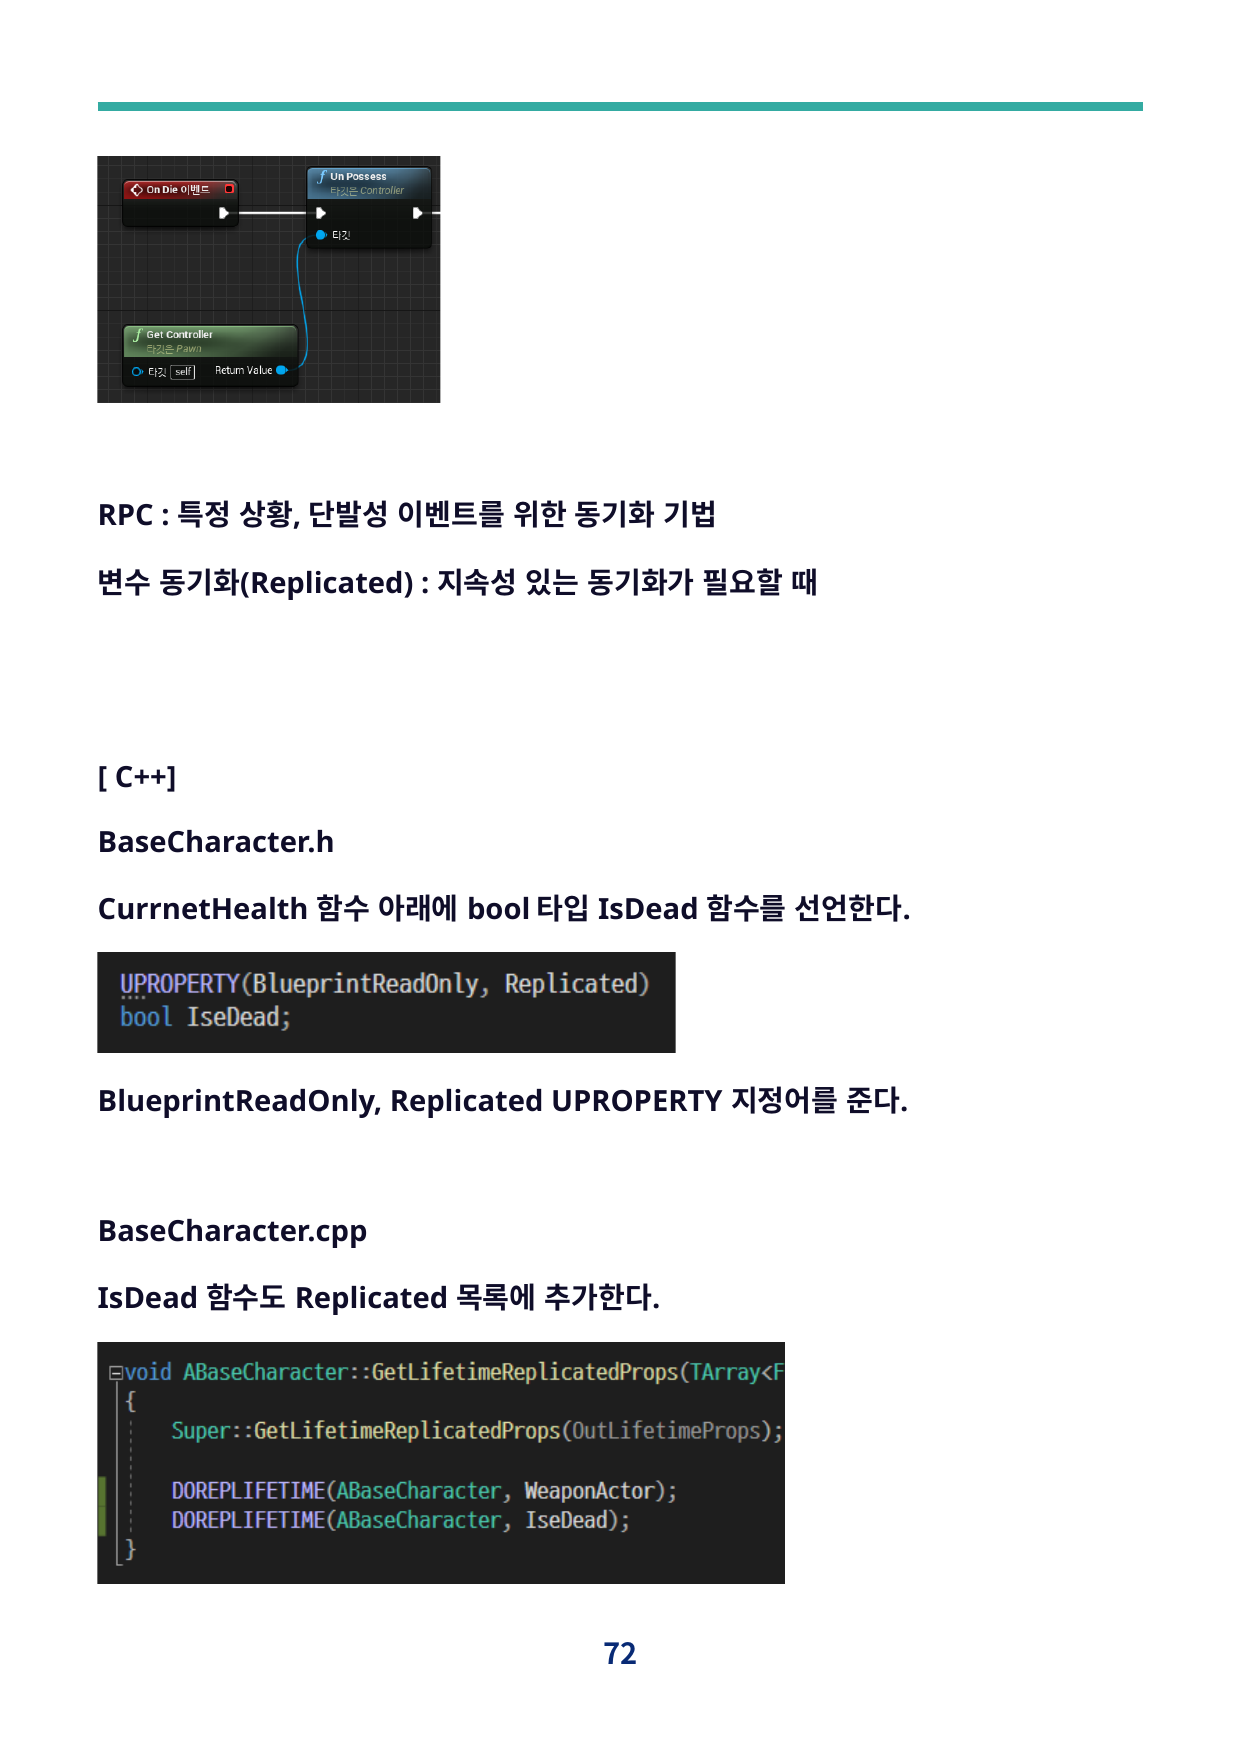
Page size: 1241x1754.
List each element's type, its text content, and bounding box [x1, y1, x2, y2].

picture [97, 952, 676, 1053]
subtitle IsDead 함수도 Replicated 목록에 추가한다. [97, 1275, 1143, 1317]
subtitle BlueprintReadOnly, Replicated UPROPERTY 지정어를 준다. [97, 1078, 1143, 1120]
subtitle 변수 동기화(Replicated) : 지속성 있는 동기화가 필요할 때 [97, 559, 1143, 602]
picture [97, 156, 441, 403]
subtitle BaseCharacter.h [97, 821, 1143, 861]
subtitle BaseCharacter.cpp [97, 1210, 1143, 1250]
subtitle RPC : 특정 상황, 단발성 이벤트를 위한 동기화 기법 [97, 492, 1143, 534]
subtitle CurrnetHealth 함수 아래에 bool타입 IsDead 함수를 선언한다. [97, 886, 1143, 928]
picture [97, 1342, 785, 1584]
subtitle [ C++] [97, 756, 1143, 796]
